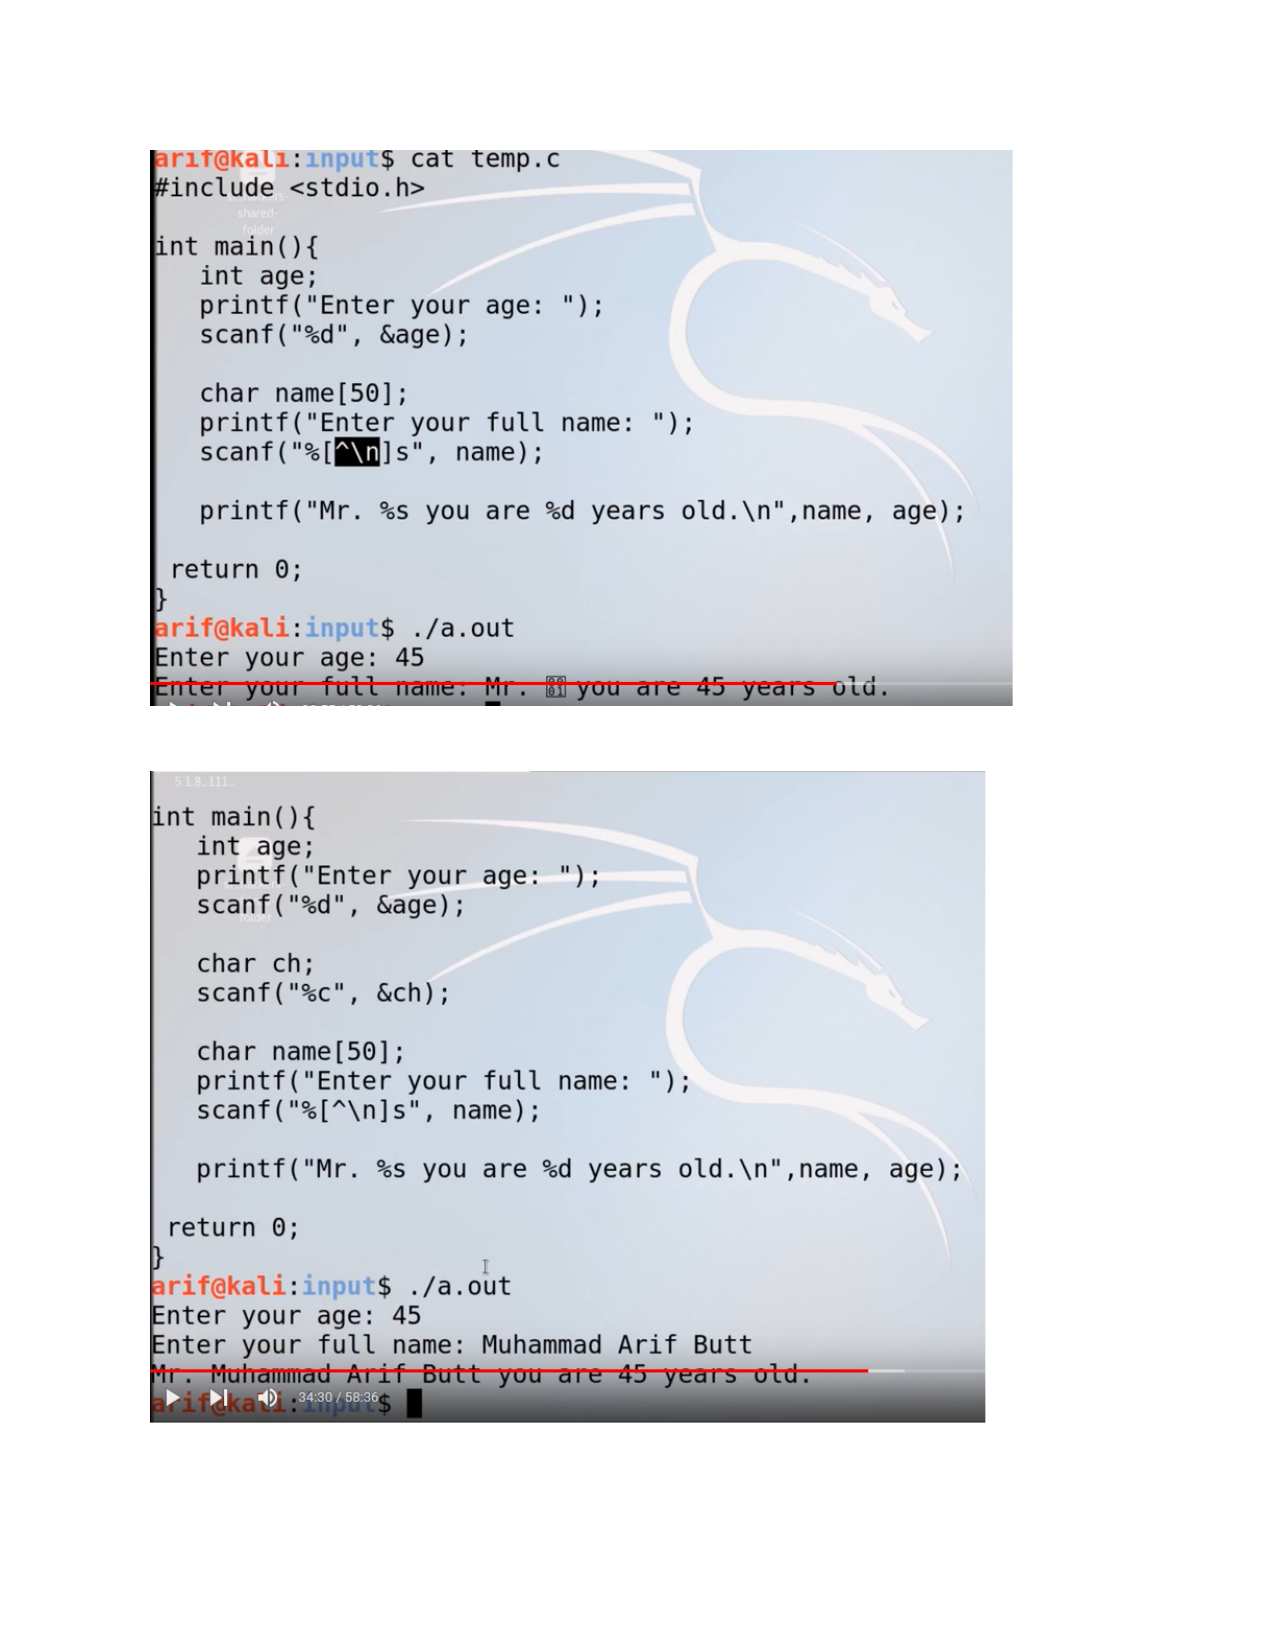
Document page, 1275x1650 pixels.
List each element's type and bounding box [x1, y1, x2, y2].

picture [150, 771, 986, 1432]
picture [150, 150, 1013, 706]
